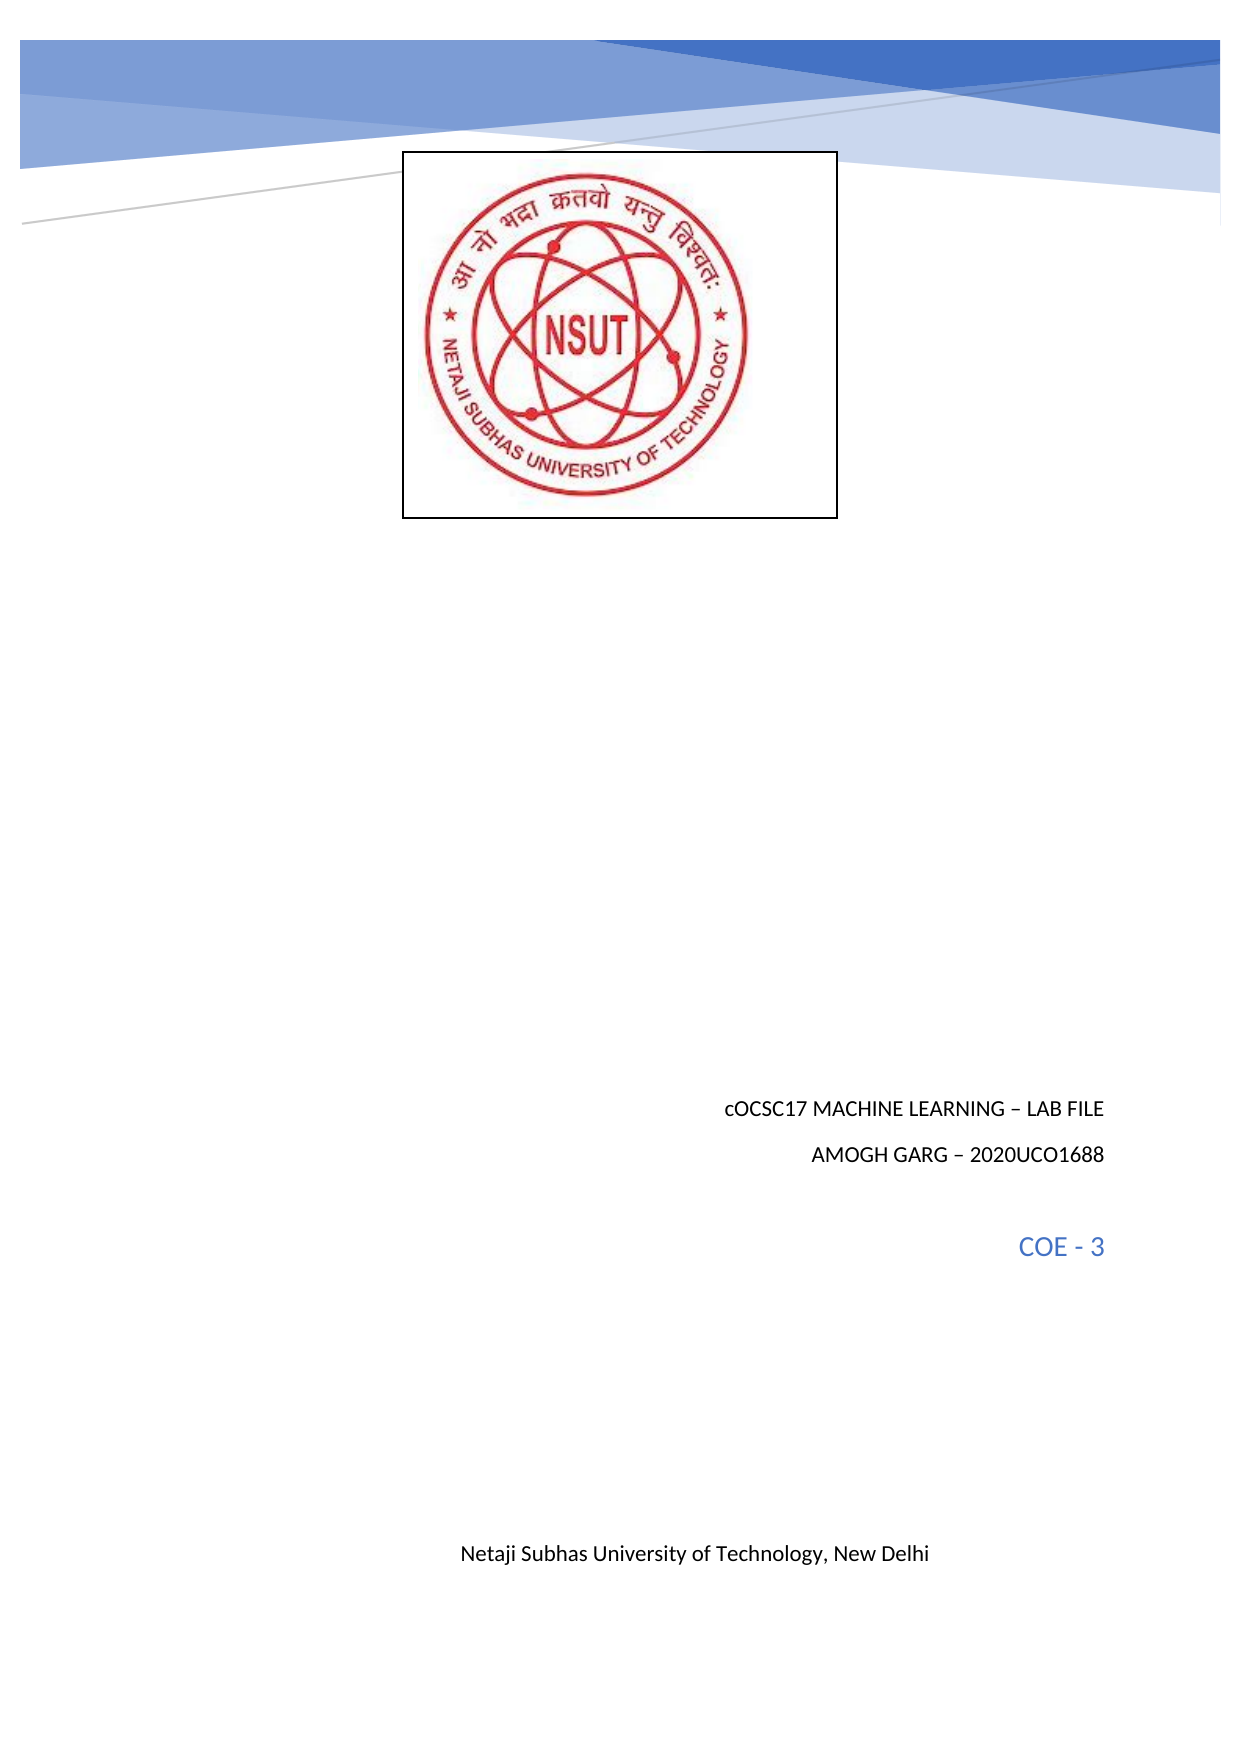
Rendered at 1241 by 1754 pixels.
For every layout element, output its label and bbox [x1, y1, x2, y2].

picture [20, 40, 1221, 240]
